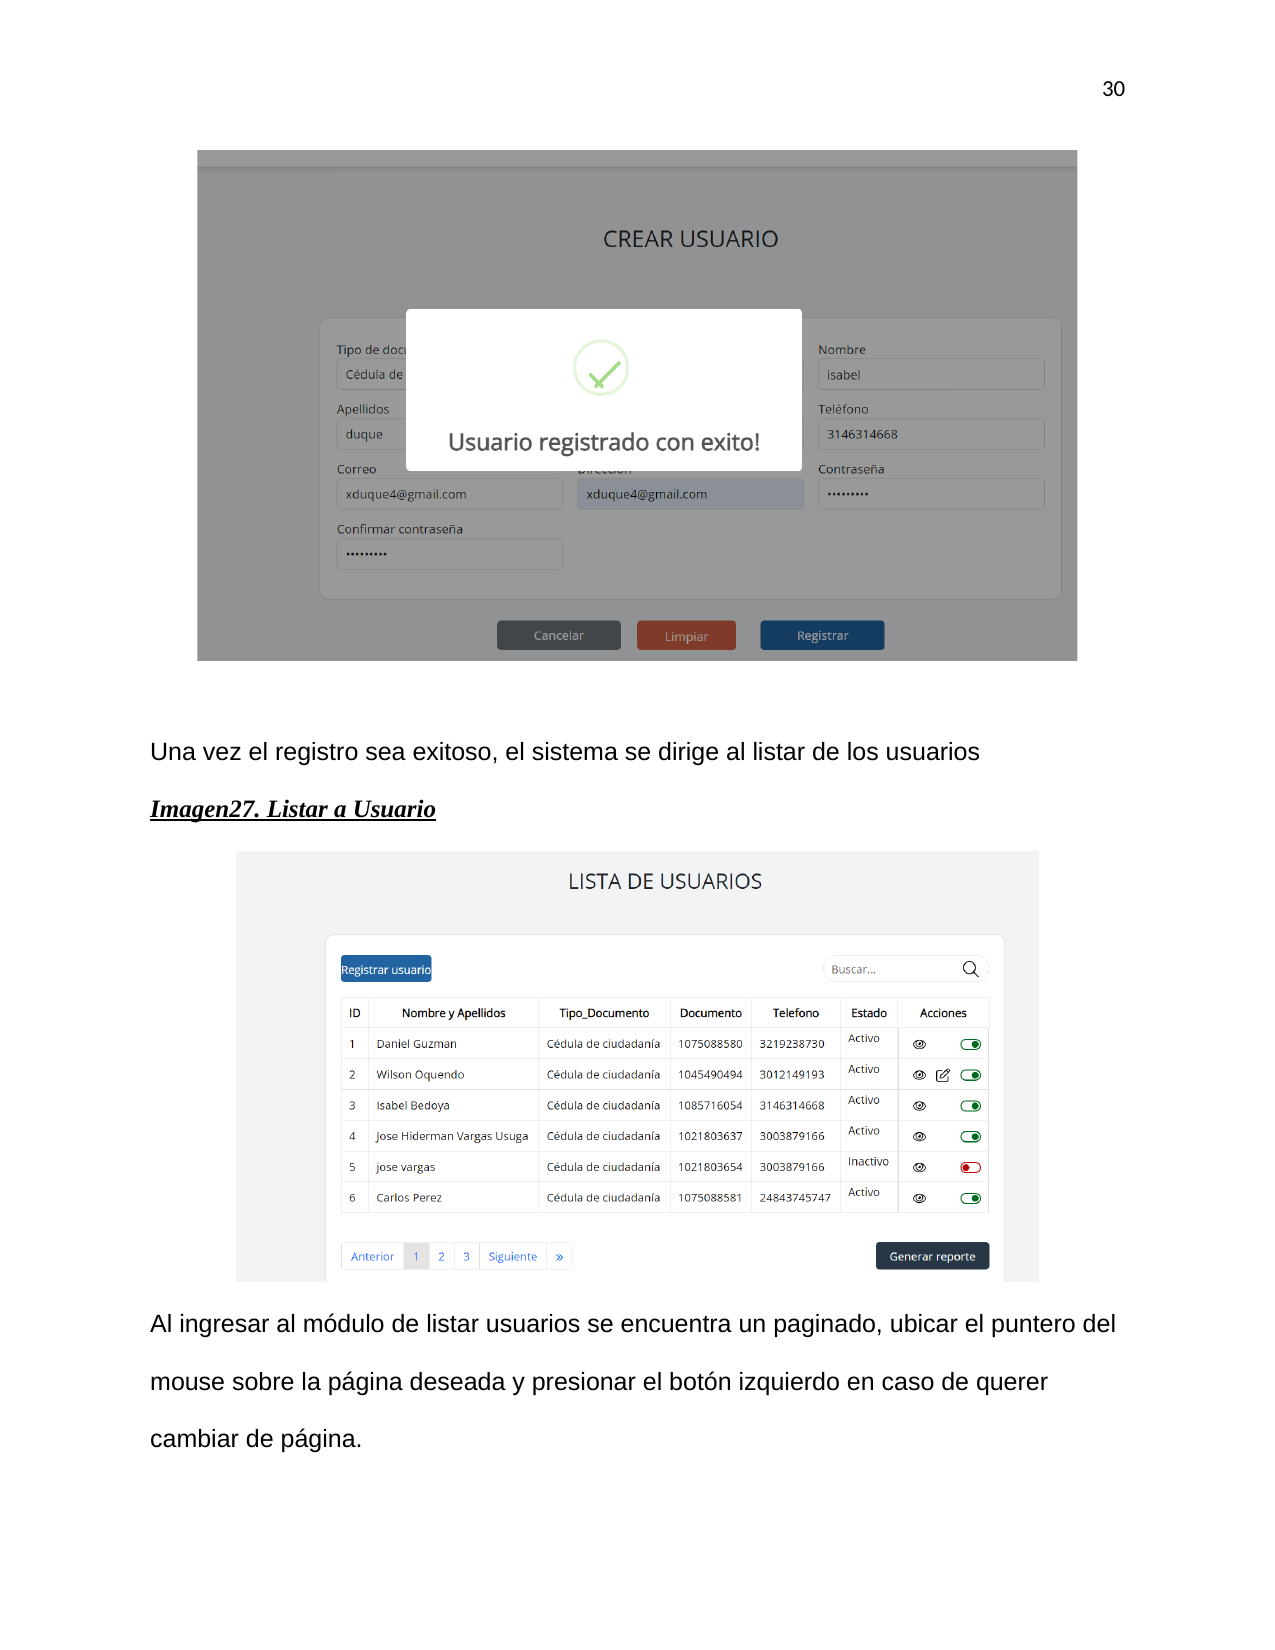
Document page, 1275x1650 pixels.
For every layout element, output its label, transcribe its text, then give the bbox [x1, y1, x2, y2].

picture [236, 851, 1039, 1282]
picture [197, 150, 1078, 661]
text Una vez el registro sea exitoso, el sistema se dirige al listar de los usuarios [150, 737, 1125, 765]
text Al ingresar al módulo de listar usuarios se encuentra un paginado, ubicar el puntero del mouse sobre la página deseada y presionar el botón izquierdo en caso de querer cambiar de página. [150, 1309, 1125, 1453]
text Imagen27. Listar a Usuario [150, 794, 1125, 823]
